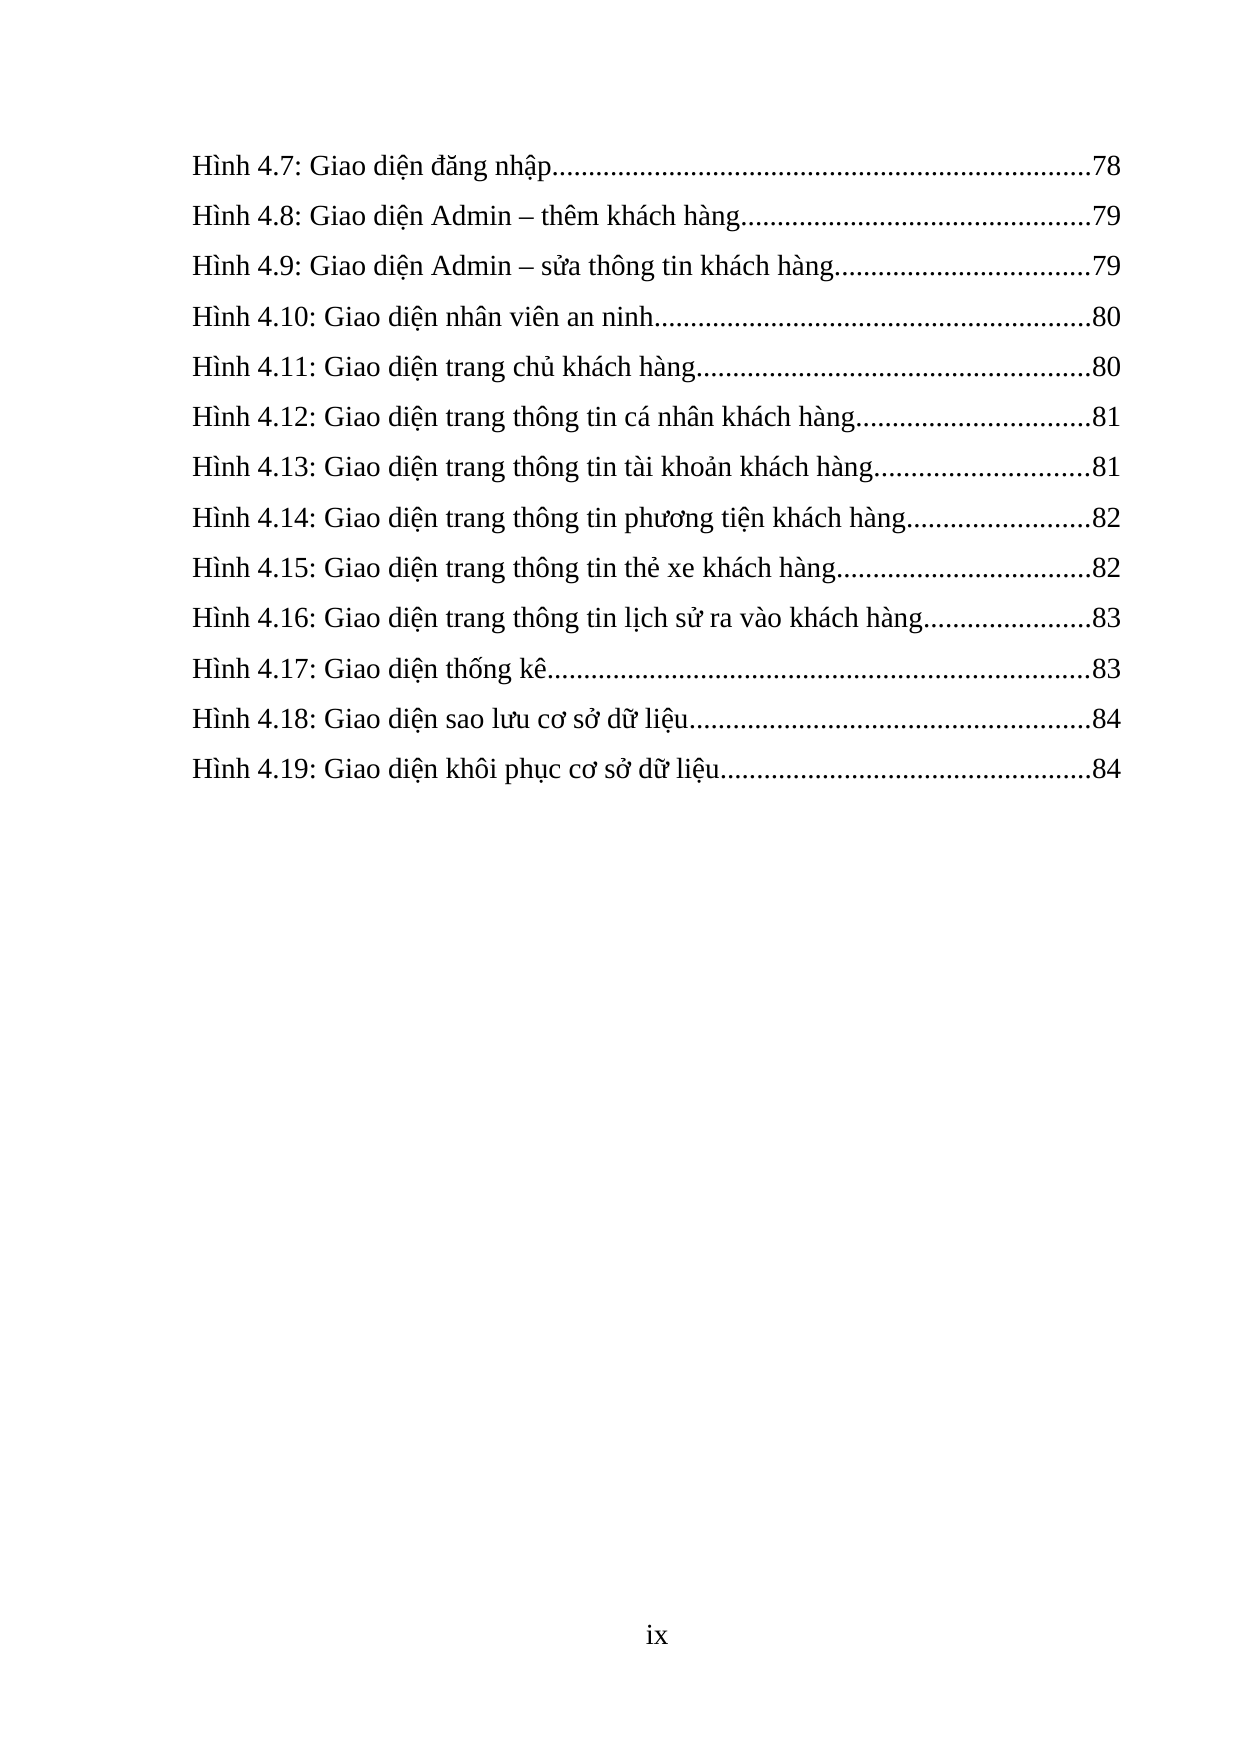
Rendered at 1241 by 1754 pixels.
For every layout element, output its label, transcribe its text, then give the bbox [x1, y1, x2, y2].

text Hình 4.12: Giao diện trang thông tin cá nhân khách hàng 81 [192, 399, 1122, 433]
text Hình 4.14: Giao diện trang thông tin phương tiện khách hàng 82 [192, 500, 1122, 533]
text Hình 4.13: Giao diện trang thông tin tài khoản khách hàng 81 [192, 449, 1122, 483]
text Hình 4.9: Giao diện Admin – sửa thông tin khách hàng 79 [192, 248, 1122, 282]
text Hình 4.11: Giao diện trang chủ khách hàng 80 [192, 349, 1122, 382]
text Hình 4.8: Giao diện Admin – thêm khách hàng 79 [192, 198, 1122, 232]
text Hình 4.19: Giao diện khôi phục cơ sở dữ liệu 84 [192, 751, 1122, 785]
text Hình 4.17: Giao diện thống kê 83 [192, 651, 1122, 684]
text Hình 4.7: Giao diện đăng nhập 78 [192, 148, 1122, 181]
text Hình 4.16: Giao diện trang thông tin lịch sử ra vào khách hàng 83 [192, 601, 1122, 634]
text Hình 4.18: Giao diện sao lưu cơ sở dữ liệu 84 [192, 701, 1122, 735]
text Hình 4.15: Giao diện trang thông tin thẻ xe khách hàng 82 [192, 550, 1122, 584]
text Hình 4.10: Giao diện nhân viên an ninh 80 [192, 299, 1122, 332]
